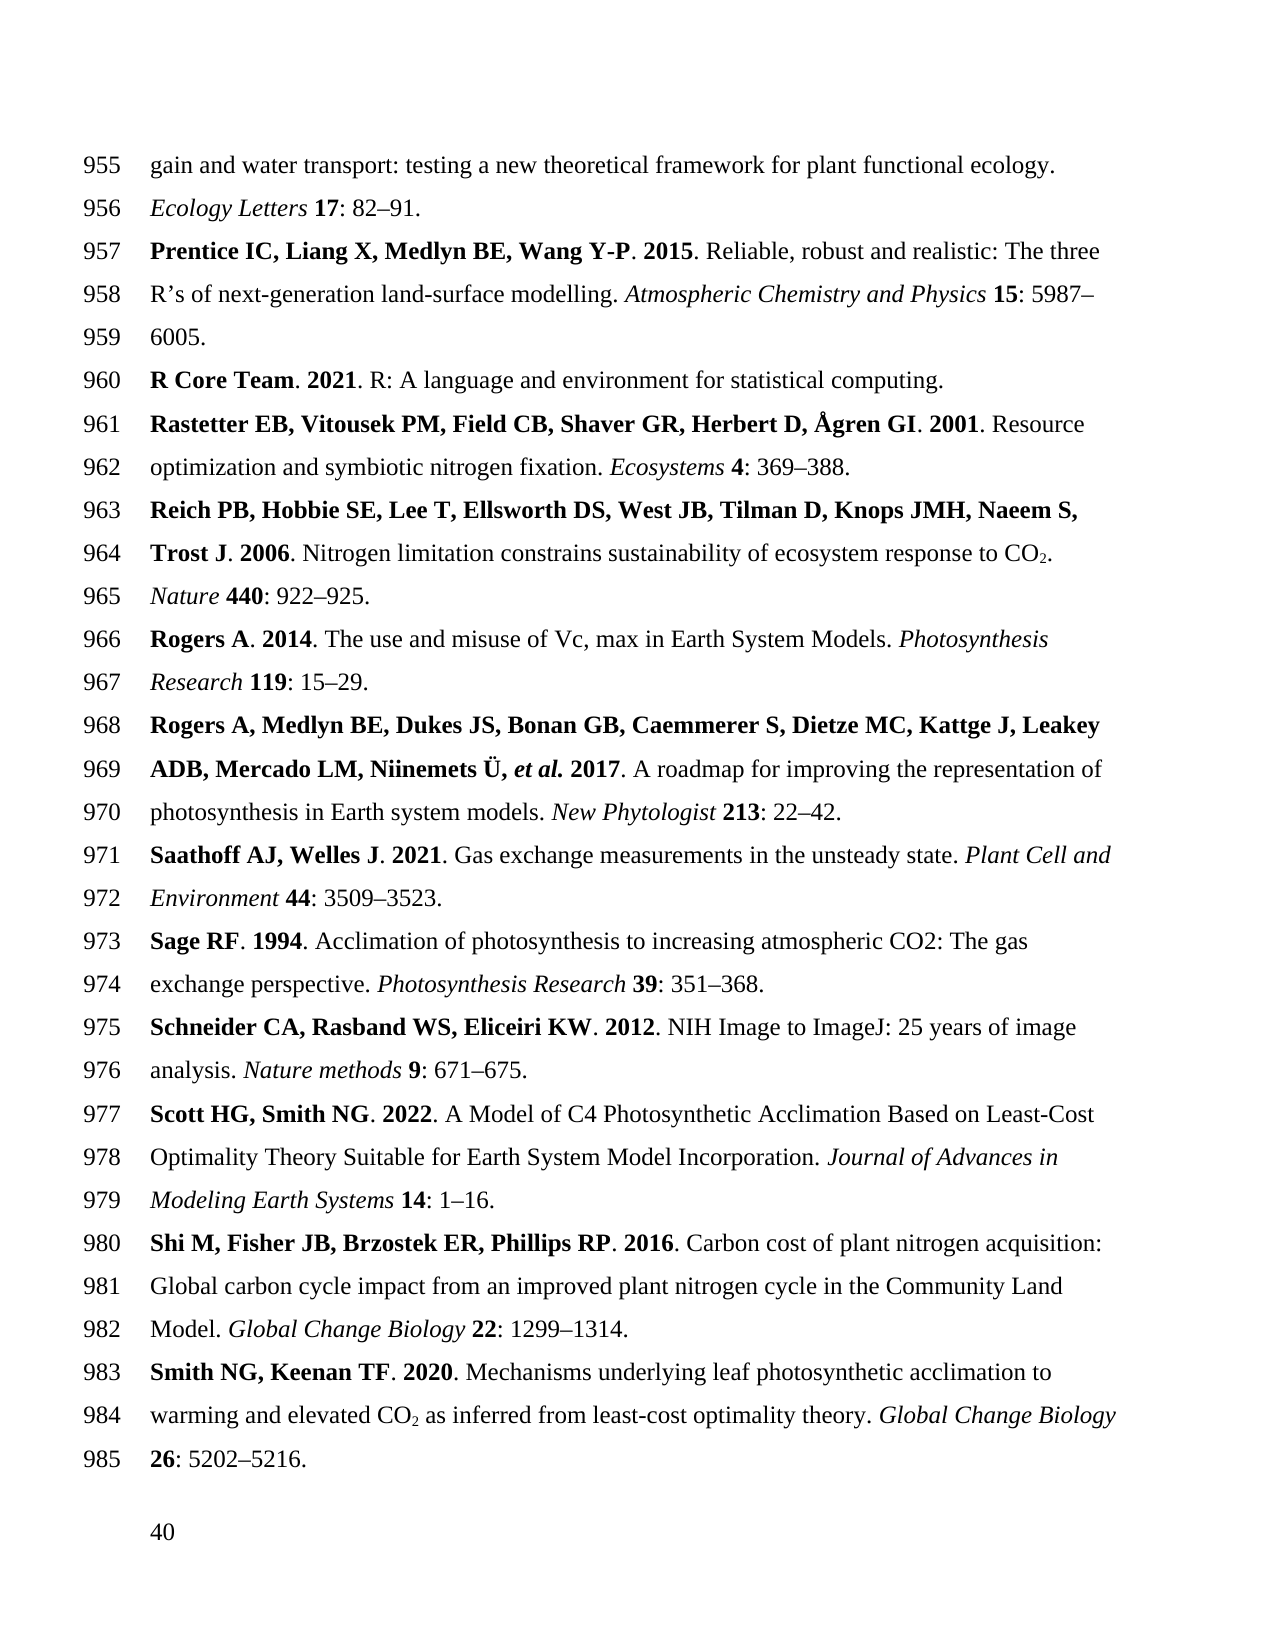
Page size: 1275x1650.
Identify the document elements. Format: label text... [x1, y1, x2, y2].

text Rogers A. 2014. The use and misuse of Vc, max in Earth System Models. Photosynthesis Research 119: 15–29. [150, 624, 1125, 696]
text R Core Team. 2021. R: A language and environment for statistical computing. [150, 366, 1125, 394]
text Sage RF. 1994. Acclimation of photosynthesis to increasing atmospheric CO2: The gas exchange perspective. Photosynthesis Research 39: 351–368. [150, 926, 1125, 998]
text Rastetter EB, Vitousek PM, Field CB, Shaver GR, Herbert D, Ågren GI. 2001. Resource optimization and symbiotic nitrogen fixation. Ecosystems 4: 369–388. [150, 409, 1125, 481]
text Saathoff AJ, Welles J. 2021. Gas exchange measurements in the unsteady state. Plant Cell and Environment 44: 3509–3523. [150, 840, 1125, 912]
text Schneider CA, Rasband WS, Eliceiri KW. 2012. NIH Image to ImageJ: 25 years of image analysis. Nature methods 9: 671–675. [150, 1012, 1125, 1084]
text Scott HG, Smith NG. 2022. A Model of C4 Photosynthetic Acclimation Based on Least-Cost Optimality Theory Suitable for Earth System Model Incorporation. Journal of Advances in Modeling Earth Systems 14: 1–16. [150, 1099, 1125, 1214]
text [150, 150, 1125, 222]
text Shi M, Fisher JB, Brzostek ER, Phillips RP. 2016. Carbon cost of plant nitrogen acquisition: Global carbon cycle impact from an improved plant nitrogen cycle in the Community Land Model. Global Change Biology 22: 1299–1314. [150, 1228, 1125, 1343]
text Smith NG, Keenan TF. 2020. Mechanisms underlying leaf photosynthetic acclimation to warming and elevated CO2 as inferred from least‐cost optimality theory. Global Change Biology 26: 5202–5216. [150, 1357, 1125, 1472]
text Reich PB, Hobbie SE, Lee T, Ellsworth DS, West JB, Tilman D, Knops JMH, Naeem S, Trost J. 2006. Nitrogen limitation constrains sustainability of ecosystem response to CO2. Nature 440: 922–925. [150, 495, 1125, 610]
text Rogers A, Medlyn BE, Dukes JS, Bonan GB, Caemmerer S, Dietze MC, Kattge J, Leakey ADB, Mercado LM, Niinemets Ü, et al. 2017. A roadmap for improving the representation of photosynthesis in Earth system models. New Phytologist 213: 22–42. [150, 711, 1125, 826]
text Prentice IC, Liang X, Medlyn BE, Wang Y-P. 2015. Reliable, robust and realistic: The three R’s of next-generation land-surface modelling. Atmospheric Chemistry and Physics 15: 5987–6005. [150, 236, 1125, 351]
